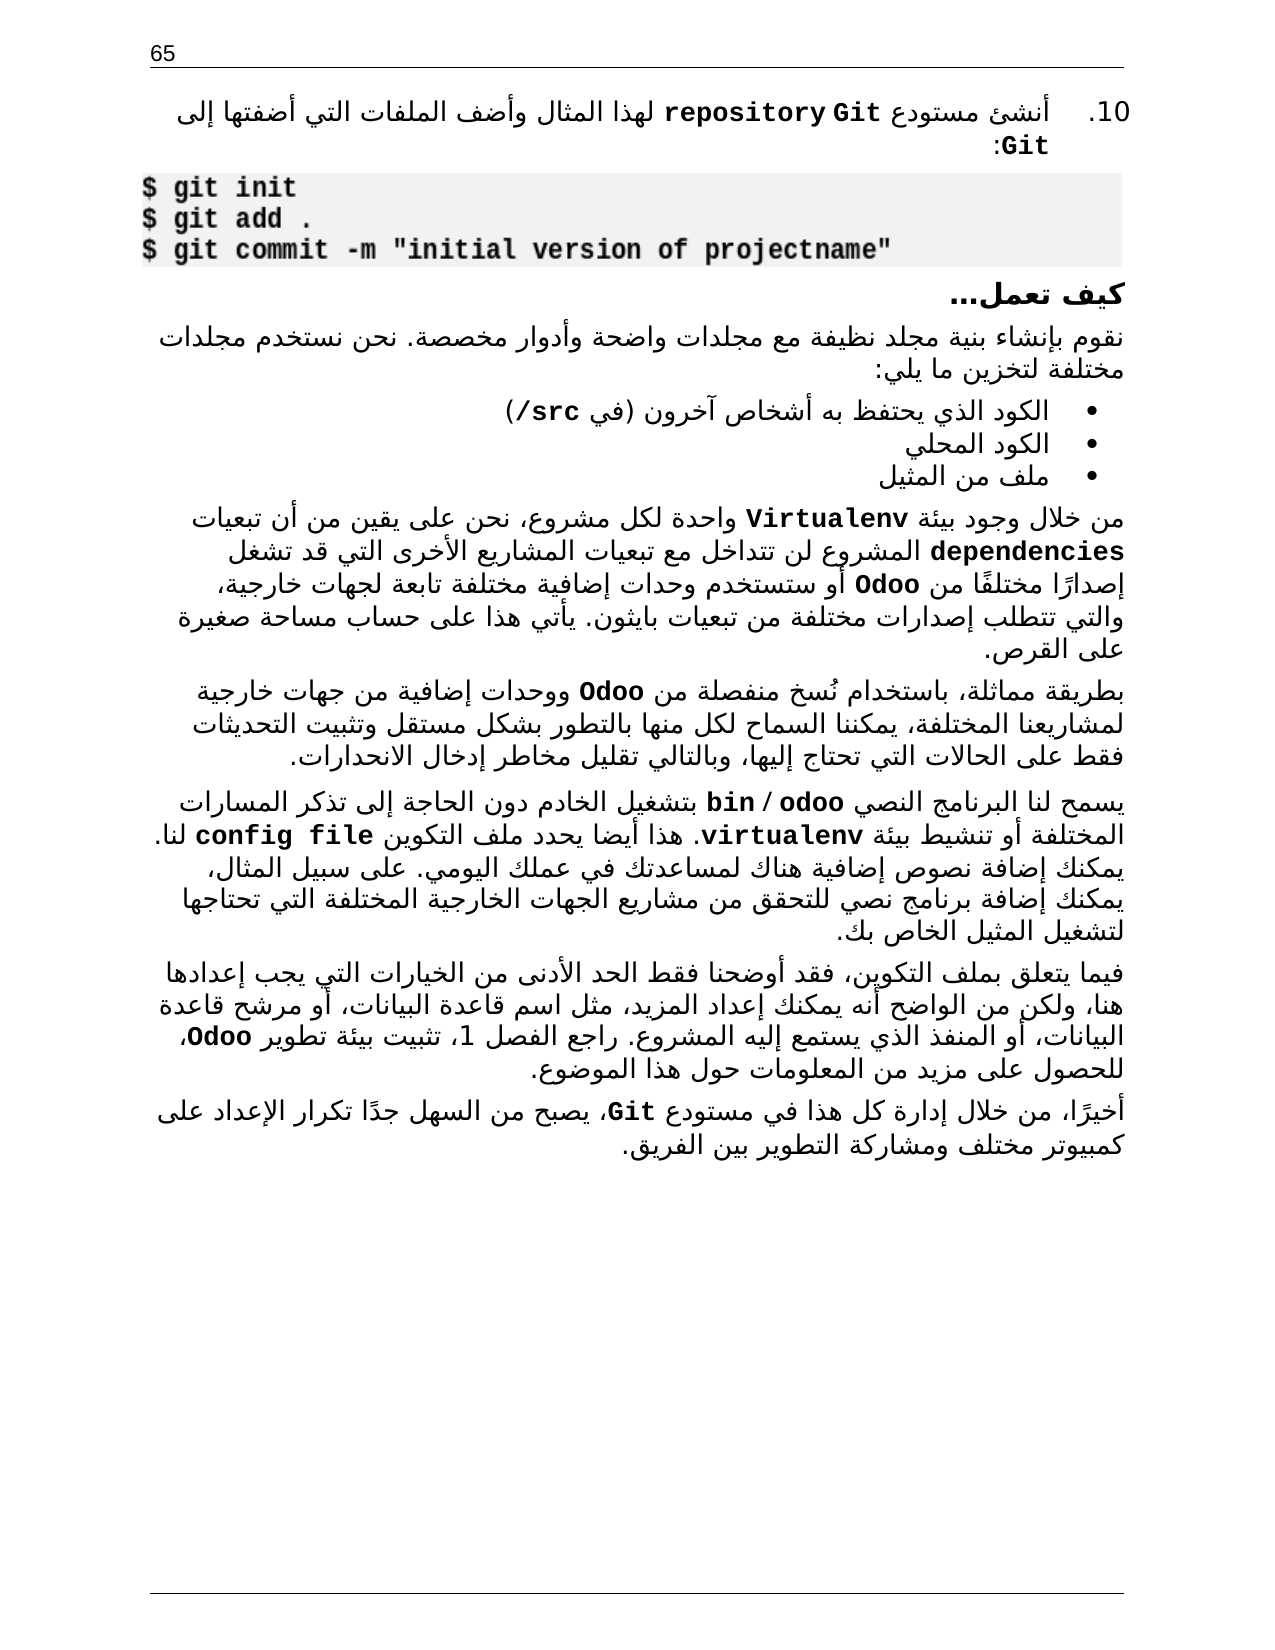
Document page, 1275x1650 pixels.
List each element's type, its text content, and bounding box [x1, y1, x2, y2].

list أنشئ مستودع repository Git لهذا المثال وأضف الملفات التي أضفتها إلى Git: [150, 92, 1087, 163]
text من خلال وجود بيئة Virtualenv واحدة لكل مشروع، نحن على يقين من أن تبعيات dependencies المشروع لن تتداخل مع تبعيات المشاريع الأخرى التي قد تشغل إصدارًا مختلفًا من Odoo أو ستستخدم وحدات إضافية مختلفة تابعة لجهات خارجية، والتي تتطلب إصدارات مختلفة من تبعيات بايثون. يأتي هذا على حساب مساحة صغيرة على القرص. [150, 502, 1125, 665]
list الكود المحلي [150, 428, 1087, 460]
text كيف تعمل… [150, 277, 1125, 311]
text نقوم بإنشاء بنية مجلد نظيفة مع مجلدات واضحة وأدوار مخصصة. نحن نستخدم مجلدات مختلفة لتخزين ما يلي: [150, 322, 1125, 385]
text فيما يتعلق بملف التكوين، فقد أوضحنا فقط الحد الأدنى من الخيارات التي يجب إعدادها هنا، ولكن من الواضح أنه يمكنك إعداد المزيد، مثل اسم قاعدة البيانات، أو مرشح قاعدة البيانات، أو المنفذ الذي يستمع إليه المشروع. راجع الفصل 1، تثبيت بيئة تطوير Odoo، للحصول على مزيد من المعلومات حول هذا الموضوع. [150, 957, 1125, 1085]
text يسمح لنا البرنامج النصي bin / odoo بتشغيل الخادم دون الحاجة إلى تذكر المسارات المختلفة أو تنشيط بيئة virtualenv. هذا أيضا يحدد ملف التكوين config file لنا. يمكنك إضافة نصوص إضافية هناك لمساعدتك في عملك اليومي. على سبيل المثال، يمكنك إضافة برنامج نصي للتحقق من مشاريع الجهات الخارجية المختلفة التي تحتاجها لتشغيل المثيل الخاص بك. [150, 782, 1125, 947]
text أخيرًا، من خلال إدارة كل هذا في مستودع Git، يصبح من السهل جدًا تكرار الإعداد على كمبيوتر مختلف ومشاركة التطوير بين الفريق. [150, 1096, 1125, 1161]
list الكود الذي يحتفظ به أشخاص آخرون (في src/) [150, 395, 1087, 428]
list ملف من المثيل [150, 460, 1087, 492]
text بطريقة مماثلة، باستخدام نُسخ منفصلة من Odoo ووحدات إضافية من جهات خارجية لمشاريعنا المختلفة، يمكننا السماح لكل منها بالتطور بشكل مستقل وتثبيت التحديثات فقط على الحالات التي تحتاج إليها، وبالتالي تقليل مخاطر إدخال الانحدارات. [150, 675, 1125, 772]
